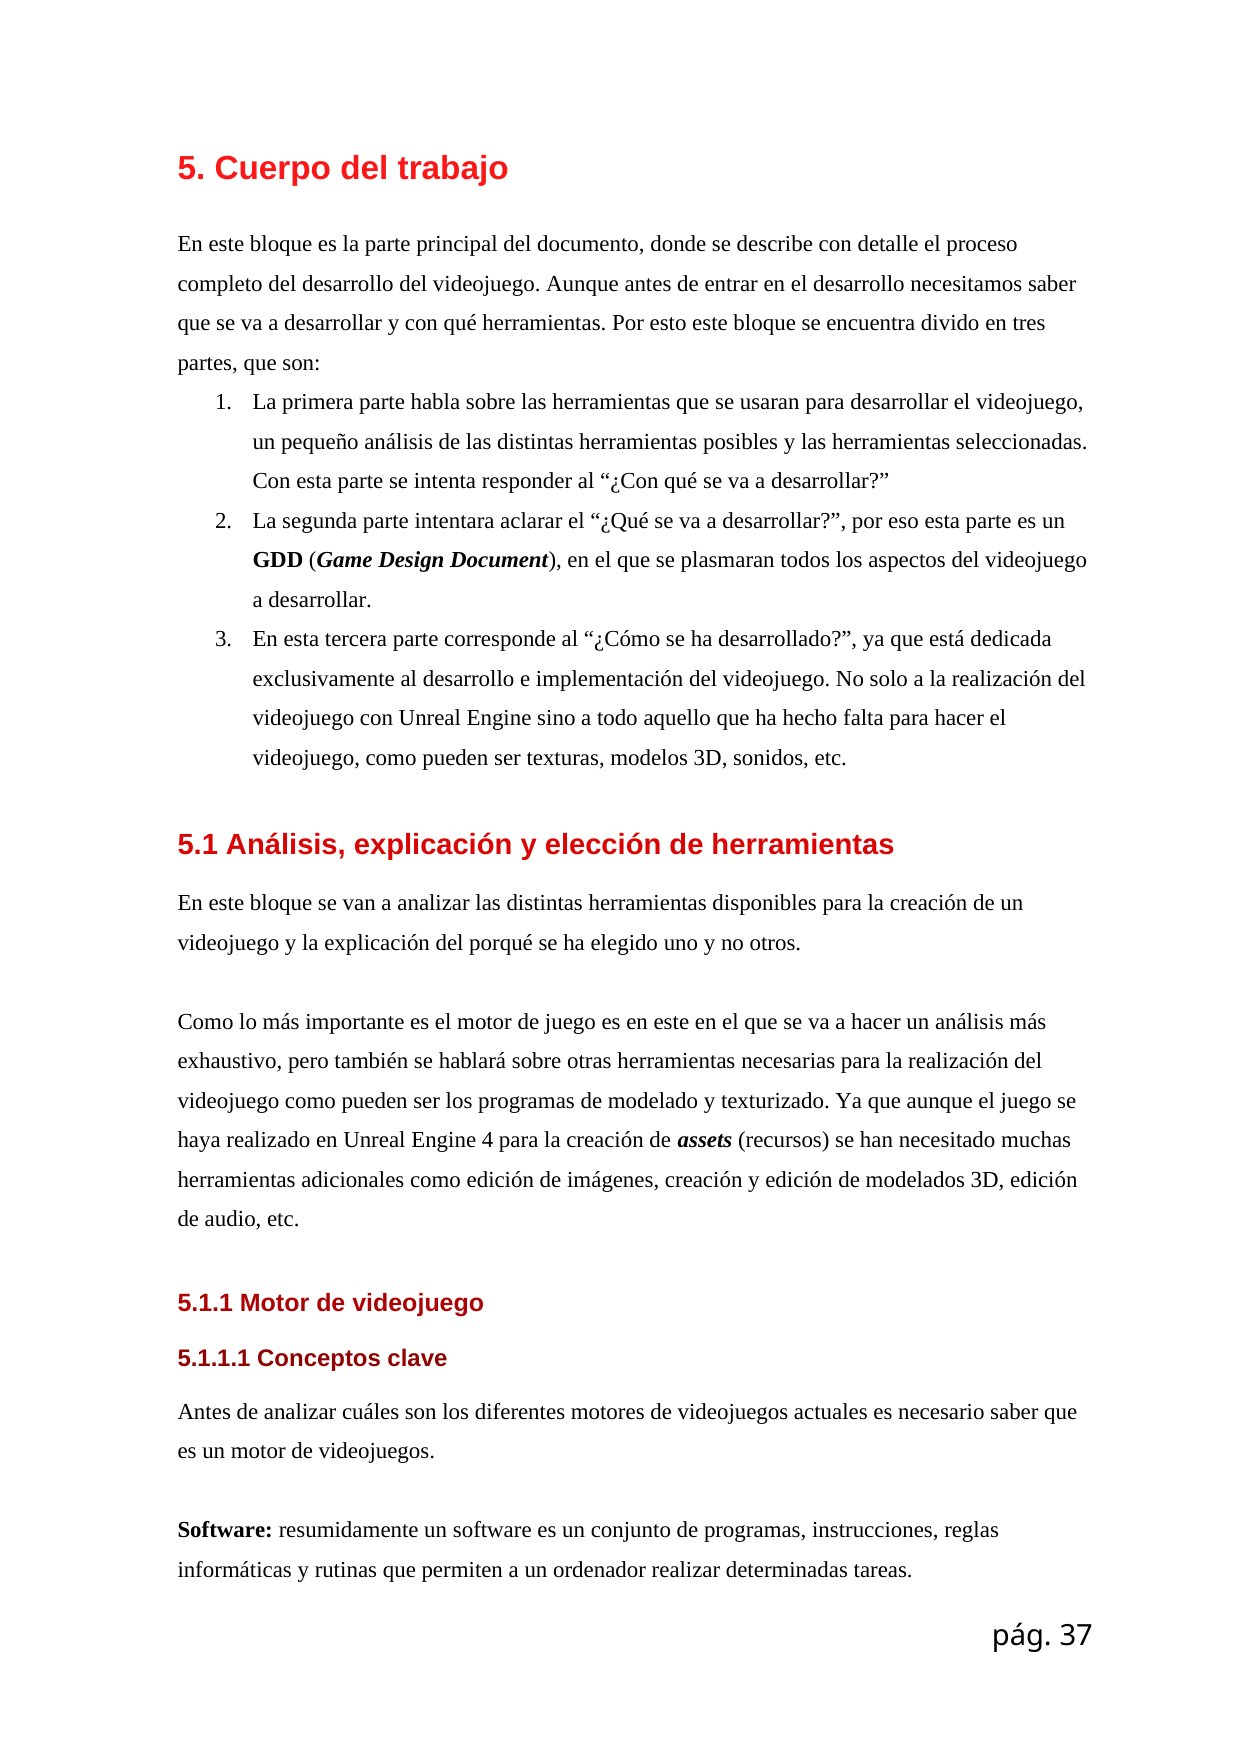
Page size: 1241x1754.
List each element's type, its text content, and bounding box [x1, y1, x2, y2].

list En esta tercera parte corresponde al “¿Cómo se ha desarrollado?”, ya que está dedicada exclusivamente al desarrollo e implementación del videojuego. No solo a la realización del videojuego con Unreal Engine sino a todo aquello que ha hecho falta para hacer el videojuego, como pueden ser texturas, modelos 3D, sonidos, etc. [215, 625, 1092, 770]
text En este bloque es la parte principal del documento, donde se describe con detalle el proceso completo del desarrollo del videojuego. Aunque antes de entrar en el desarrollo necesitamos saber que se va a desarrollar y con qué herramientas. Por esto este bloque se encuentra divido en tres partes, que son: [177, 230, 1092, 375]
list La primera parte habla sobre las herramientas que se usaran para desarrollar el videojuego, un pequeño análisis de las distintas herramientas posibles y las herramientas seleccionadas. Con esta parte se intenta responder al “¿Con qué se va a desarrollar?” [215, 388, 1092, 493]
list La segunda parte intentara aclarar el “¿Qué se va a desarrollar?”, por eso esta parte es un GDD (Game Design Document), en el que se plasmaran todos los aspectos del videojuego a desarrollar. [215, 507, 1092, 612]
text Software: resumidamente un software es un conjunto de programas, instrucciones, reglas informáticas y rutinas que permiten a un ordenador realizar determinadas tareas. [177, 1516, 1092, 1582]
subtitle 5. Cuerpo del trabajo [177, 148, 1092, 186]
text Como lo más importante es el motor de juego es en este en el que se va a hacer un análisis más exhaustivo, pero también se hablará sobre otras herramientas necesarias para la realización del videojuego como pueden ser los programas de modelado y texturizado. Ya que aunque el juego se haya realizado en Unreal Engine 4 para la creación de assets (recursos) se han necesitado muchas herramientas adicionales como edición de imágenes, creación y edición de modelados 3D, edición de audio, etc. [177, 1008, 1092, 1232]
text En este bloque se van a analizar las distintas herramientas disponibles para la creación de un videojuego y la explicación del porqué se ha elegido uno y no otros. [177, 889, 1092, 955]
subtitle 5.1.1.1 Conceptos clave [177, 1344, 1092, 1372]
subtitle 5.1.1 Motor de videojuego [177, 1288, 1092, 1317]
text Antes de analizar cuáles son los diferentes motores de videojuegos actuales es necesario saber que es un motor de videojuegos. [177, 1398, 1092, 1464]
subtitle 5.1 Análisis, explicación y elección de herramientas [177, 827, 1092, 860]
